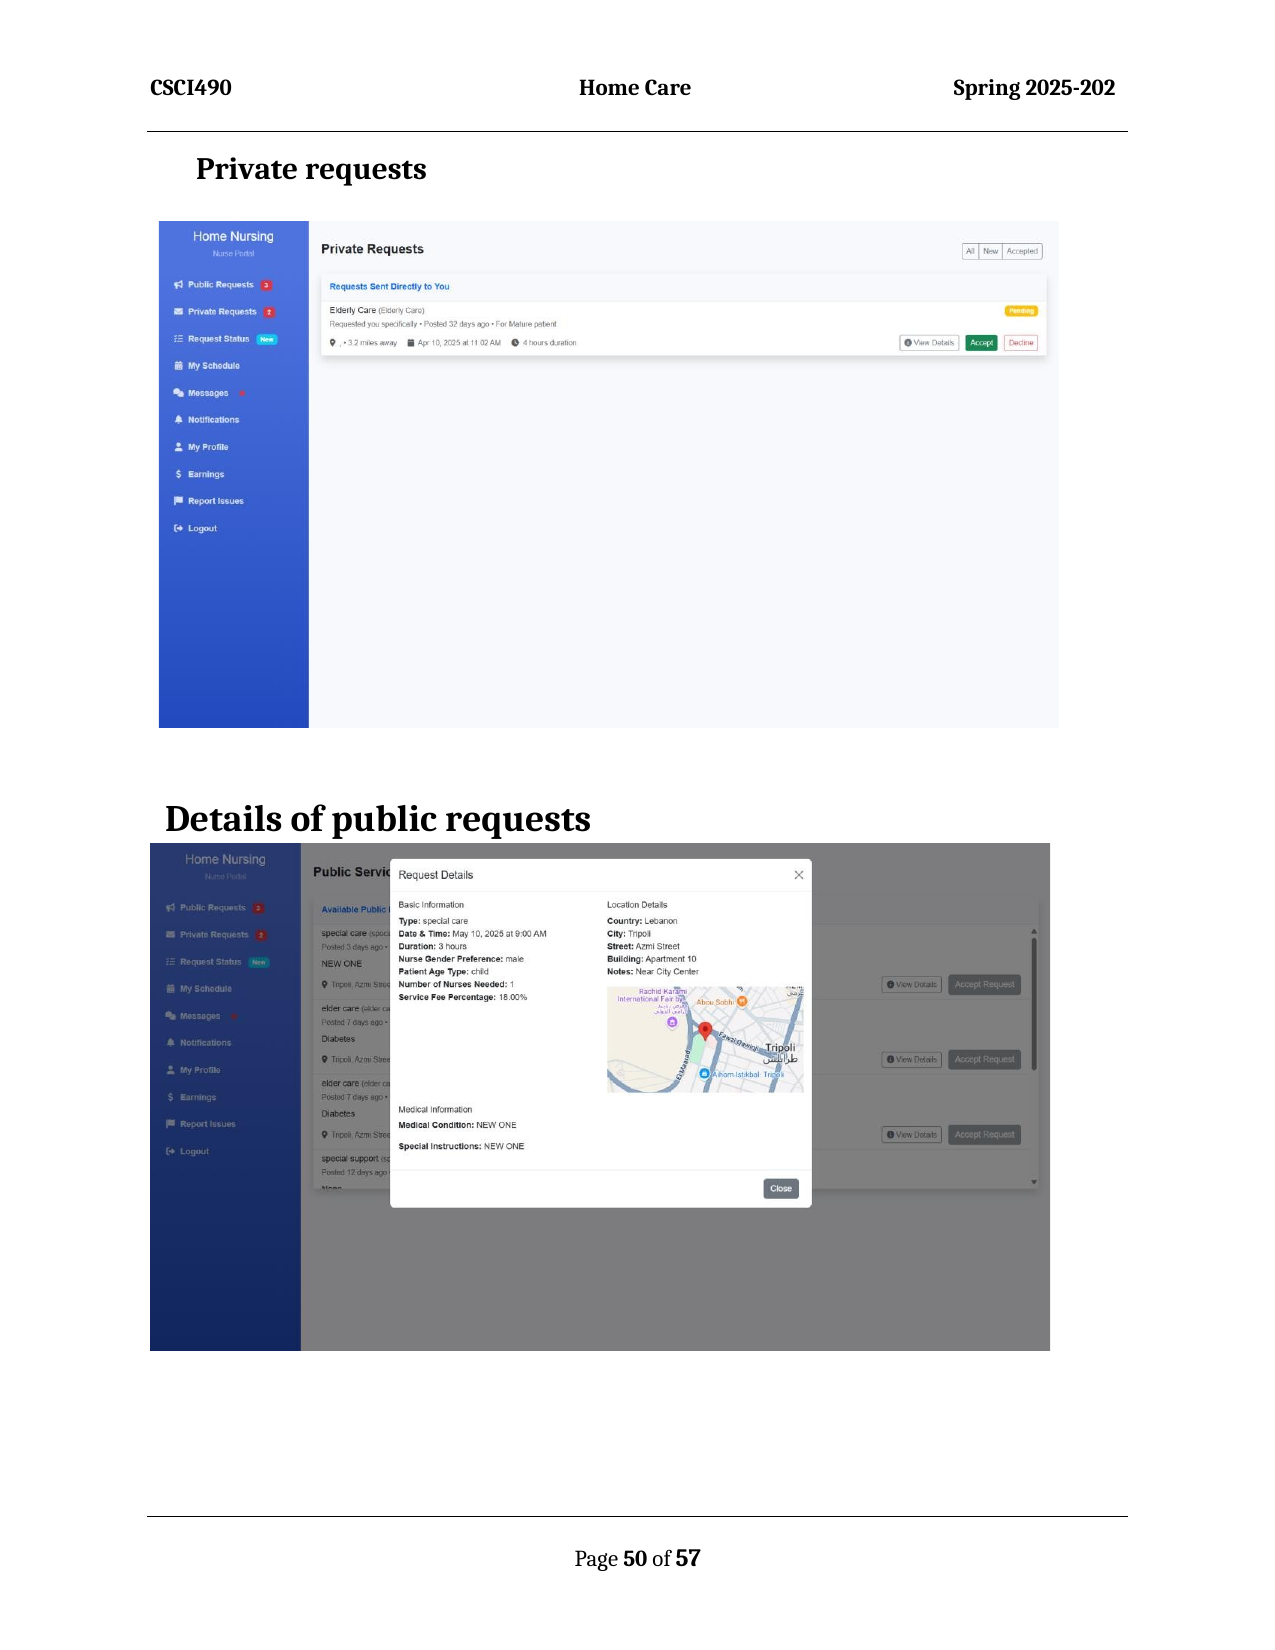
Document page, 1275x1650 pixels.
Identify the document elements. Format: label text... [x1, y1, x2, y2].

picture [158, 221, 1059, 728]
subtitle Private requests [116, 151, 1212, 187]
subtitle Details of public requests [148, 797, 1212, 840]
picture [150, 843, 1050, 1351]
